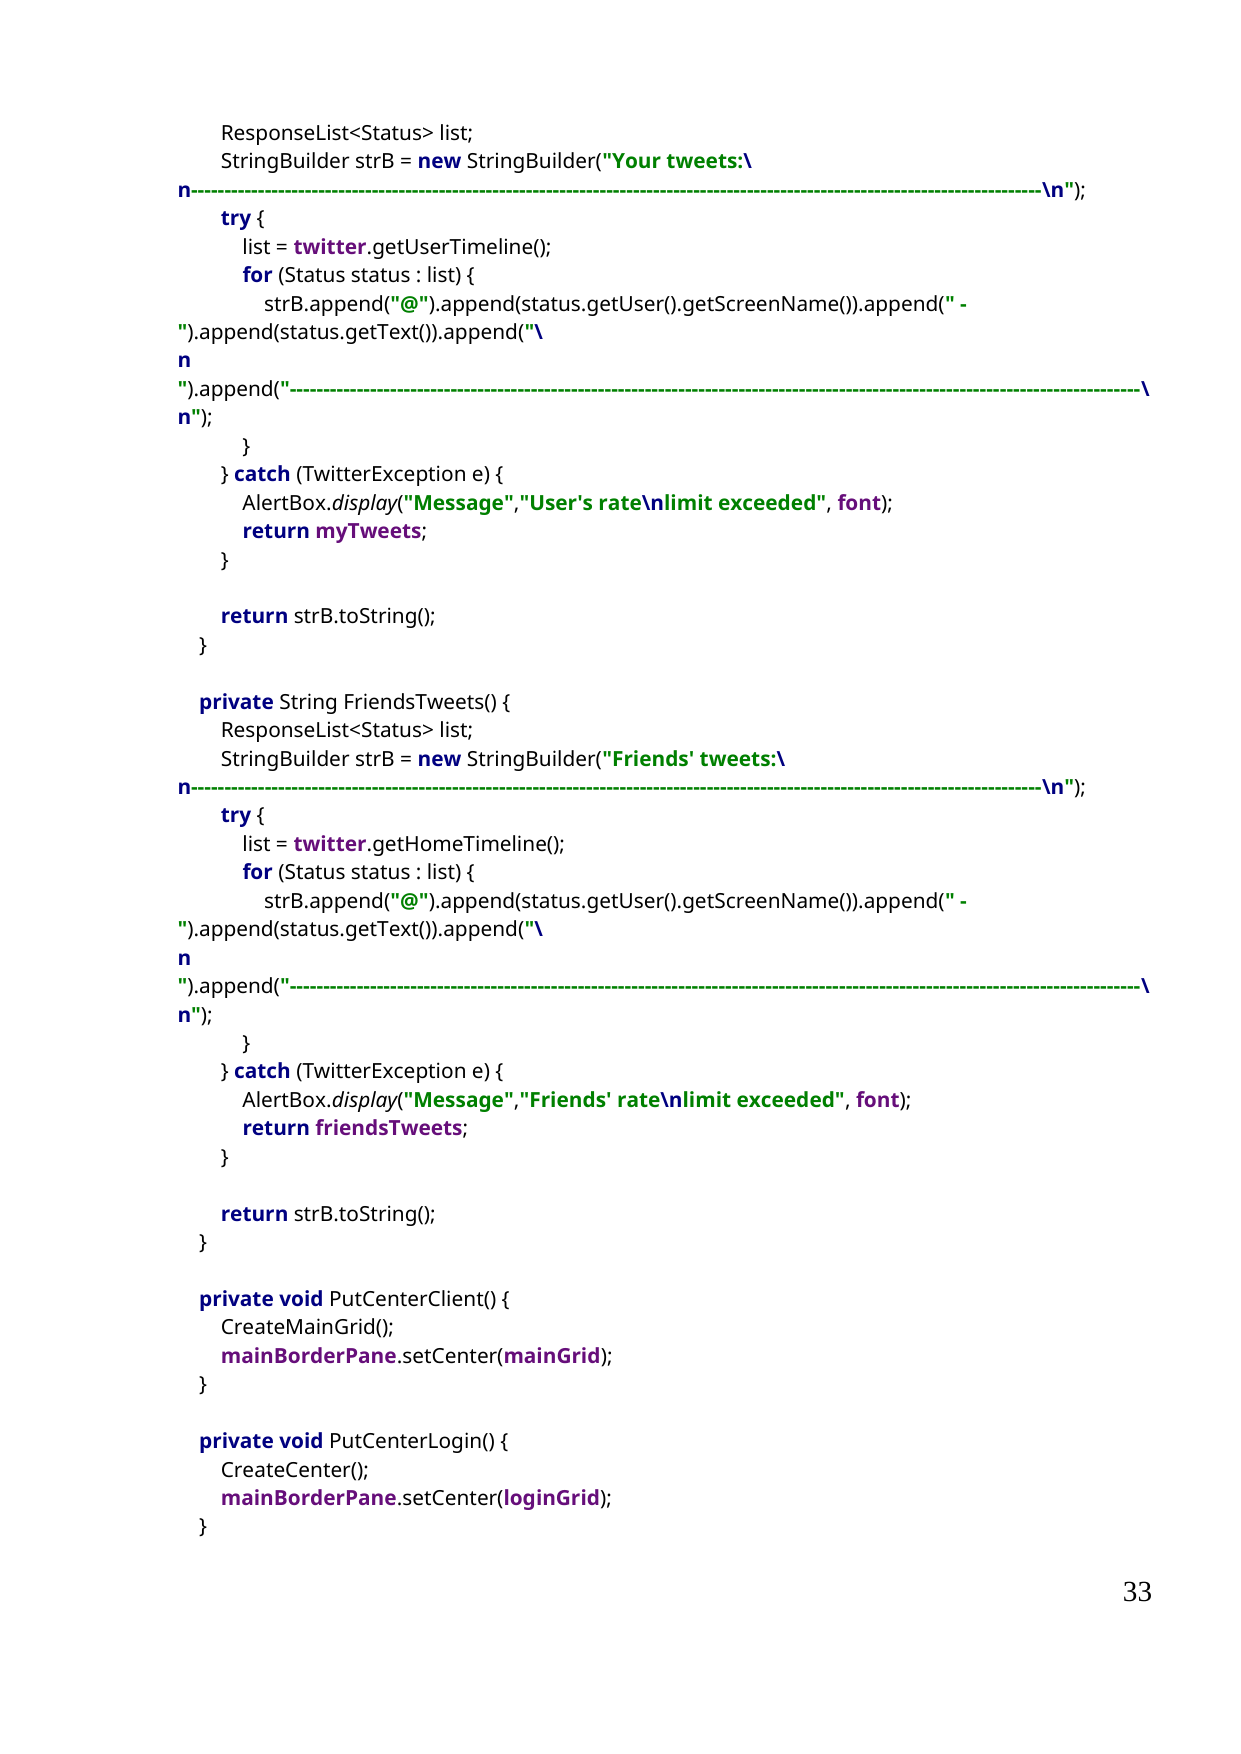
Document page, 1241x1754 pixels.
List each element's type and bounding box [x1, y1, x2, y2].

text [177, 118, 1152, 1540]
